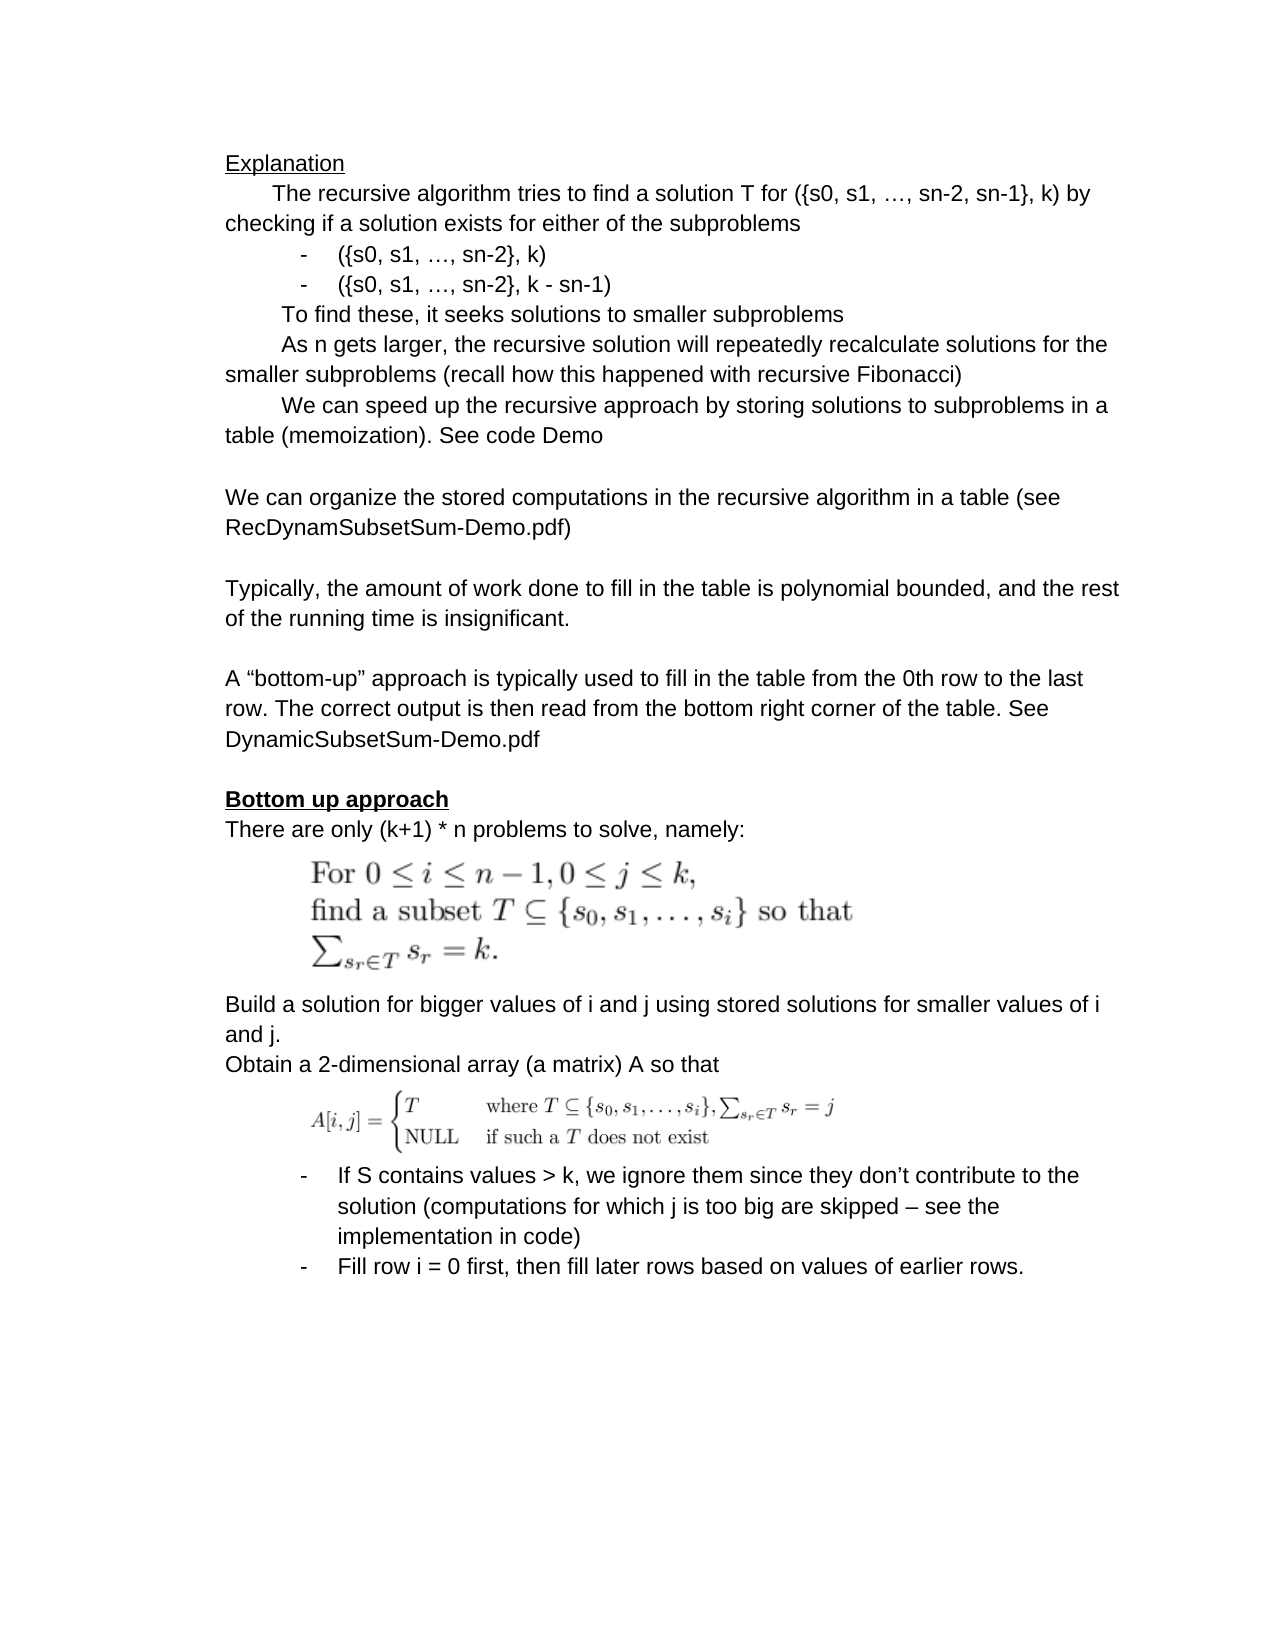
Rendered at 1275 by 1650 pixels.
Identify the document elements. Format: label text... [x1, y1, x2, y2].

text To find these, it seeks solutions to smaller subproblems [225, 301, 1125, 327]
picture [300, 846, 873, 987]
text Explanation [150, 150, 1125, 176]
list If S contains values > k, we ignore them since they don’t contribute to the solution (computations for which j is too big are skipped – see the implementation in code) [300, 1162, 1125, 1249]
text A “bottom-up” approach is typically used to fill in the table from the 0th row to the last row. The correct output is then read from the bottom right corner of the table. See DynamicSubsetSum-Demo.pdf [225, 665, 1125, 752]
text As n gets larger, the recursive solution will repeatedly recalculate solutions for the smaller subproblems (recall how this happened with recursive Fibonacci) [225, 331, 1125, 388]
list ({s0, s1, …, sn-2}, k) [300, 241, 1125, 267]
text The recursive algorithm tries to find a solution T for ({s0, s1, …, sn-2, sn-1}, k) by checking if a solution exists for either of the subproblems [225, 180, 1125, 237]
text We can organize the stored computations in the recursive algorithm in a table (see RecDynamSubsetSum-Demo.pdf) [225, 484, 1125, 541]
list Fill row i = 0 first, then fill later rows based on values of earlier rows. [300, 1253, 1125, 1279]
text There are only (k+1) * n problems to solve, namely: [225, 816, 1125, 843]
text Build a solution for bigger values of i and j using stored solutions for smaller values of i and j. [225, 991, 1125, 1047]
picture [300, 1081, 850, 1159]
list ({s0, s1, …, sn-2}, k - sn-1) [300, 271, 1125, 297]
text Obtain a 2-dimensional array (a matrix) A so that [225, 1051, 1125, 1078]
text Typically, the amount of work done to fill in the table is polynomial bounded, and the rest of the running time is insignificant. [225, 574, 1125, 631]
text Bottom up approach [225, 786, 1125, 812]
text We can speed up the recursive approach by storing solutions to subproblems in a table (memoization). See code Demo [225, 392, 1125, 448]
